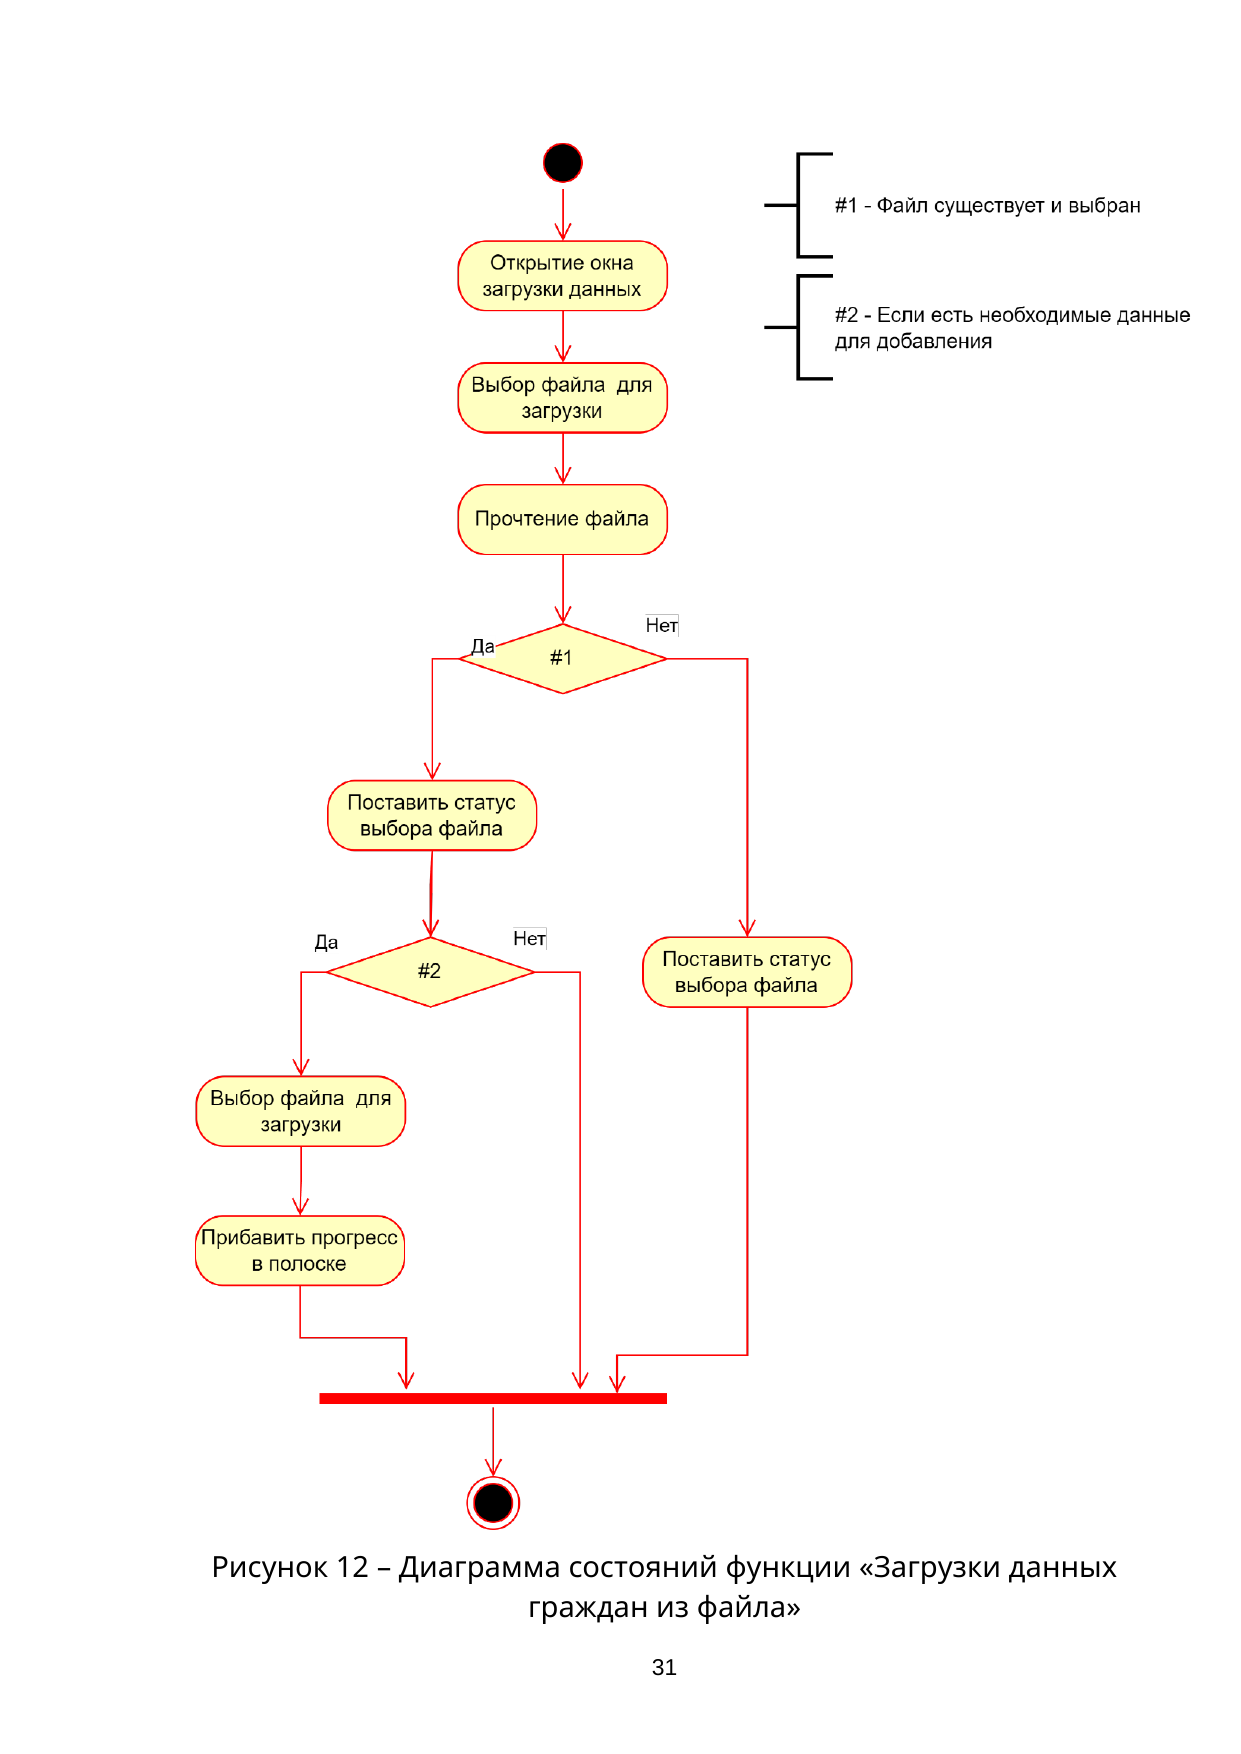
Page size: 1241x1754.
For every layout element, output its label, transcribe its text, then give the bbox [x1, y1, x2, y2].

picture [177, 118, 1209, 1547]
text Рисунок 12 – Диаграмма состояний функции «Загрузки данных граждан из файла» [177, 1547, 1152, 1626]
